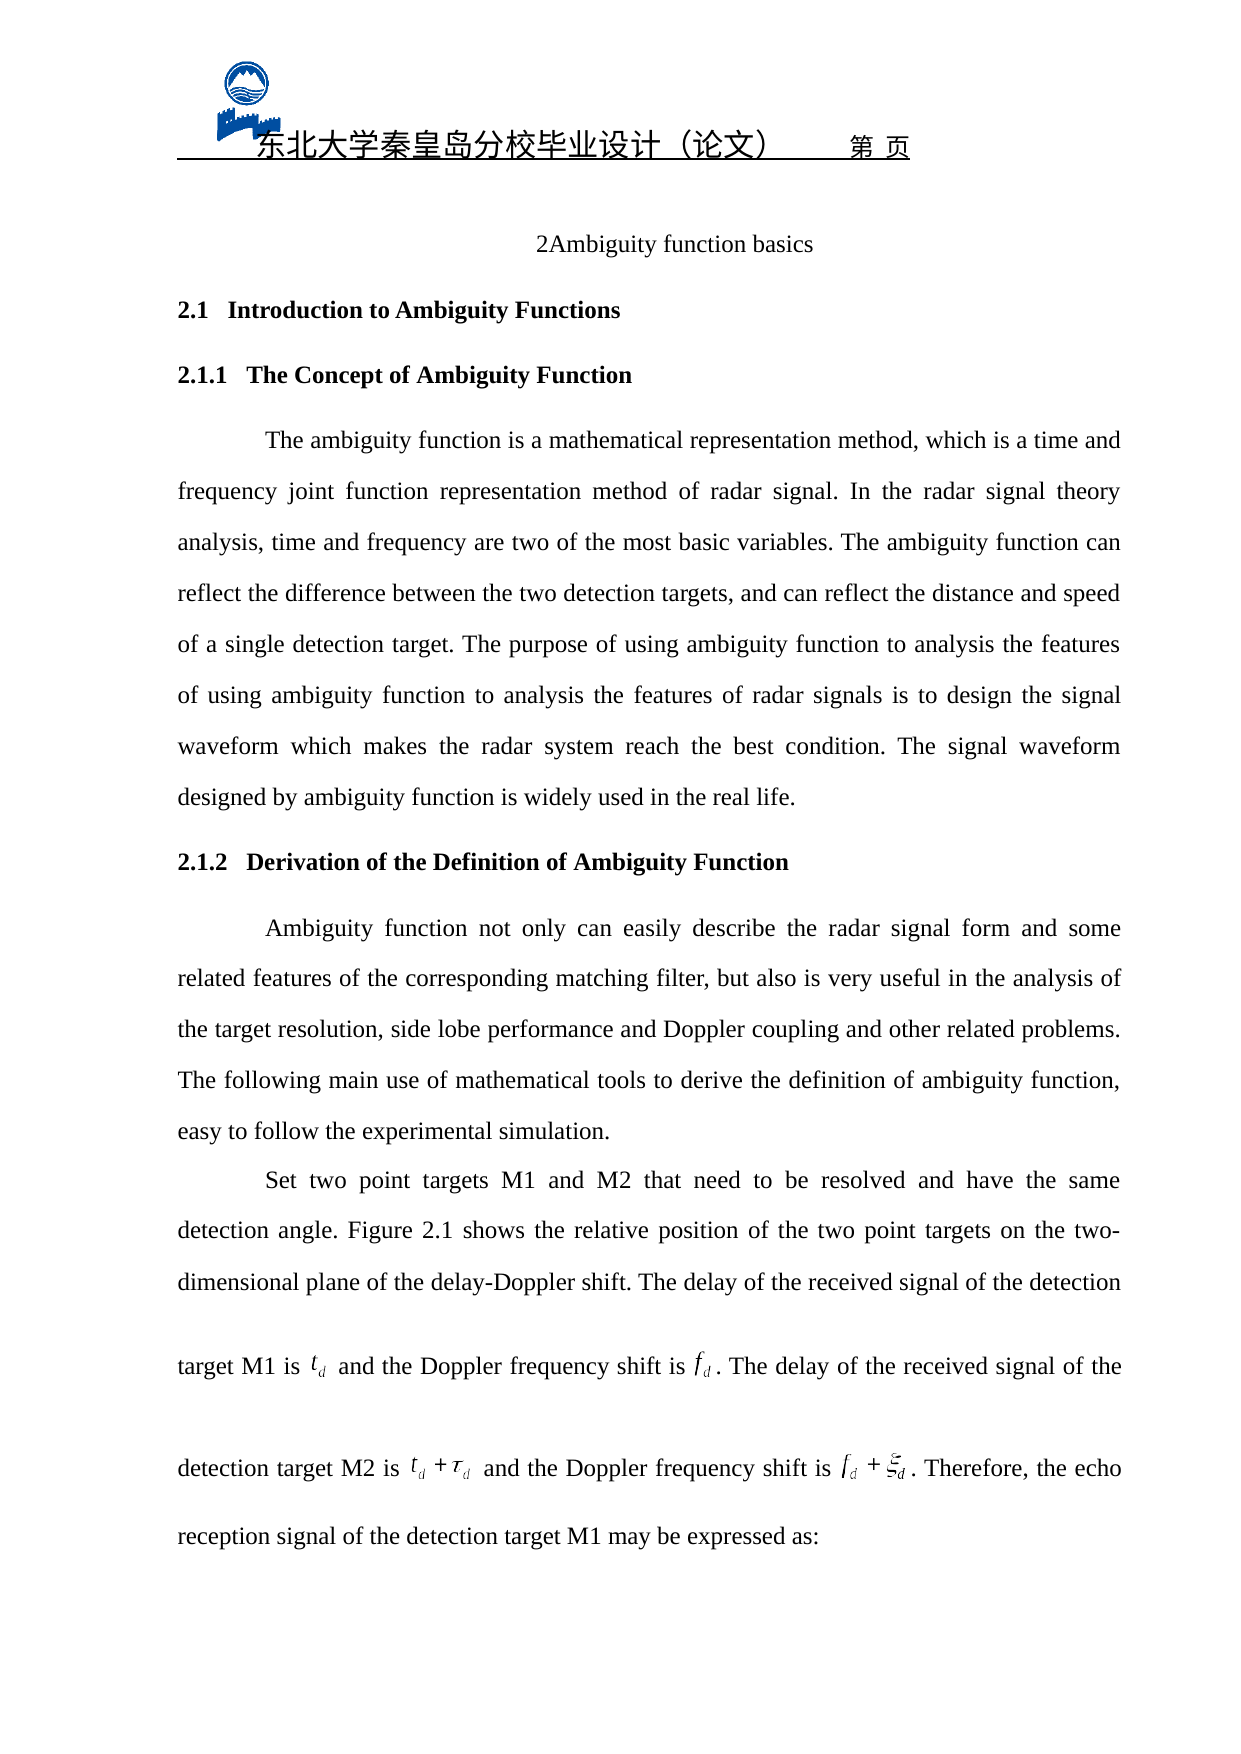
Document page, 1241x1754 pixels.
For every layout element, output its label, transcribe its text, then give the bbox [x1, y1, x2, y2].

text Ambiguity function not only can easily describe the radar signal form and some related features of the corresponding matching filter, but also is very useful in the analysis of the target resolution, side lobe performance and Doppler coupling and other related problems. The following main use of mathematical tools to derive the definition of ambiguity function, easy to follow the experimental simulation. [177, 910, 1122, 1148]
text 2.1 Introduction to Ambiguity Functions [177, 292, 1122, 326]
picture [208, 61, 285, 143]
text 2.1.2 Derivation of the Definition of Ambiguity Function [177, 845, 1122, 879]
text The ambiguity function is a mathematical representation method, which is a time and frequency joint function representation method of radar signal. In the radar signal theory analysis, time and frequency are two of the most basic variables. The ambiguity function can reflect the difference between the two detection targets, and can reflect the distance and speed of a single detection target. The purpose of using ambiguity function to analysis the features of using ambiguity function to analysis the features of radar signals is to design the signal waveform which makes the radar system reach the best condition. The signal waveform designed by ambiguity function is widely used in the real life. [177, 423, 1122, 813]
text Set two point targets M1 and M2 that need to be resolved and have the same detection angle. Figure 2.1 shows the relative position of the two point targets on the two-dimensional plane of the delay-Doppler shift. The delay of the received signal of the detection target M1 is and the Doppler frequency shift is. The delay of the received signal of the detection target M2 is and the Doppler frequency shift is. Therefore, the echo reception signal of the detection target M1 may be expressed as: [177, 1162, 1122, 1553]
text 2.1.1 The Concept of Ambiguity Function [177, 357, 1122, 391]
text 2Ambiguity function basics [177, 227, 1122, 261]
